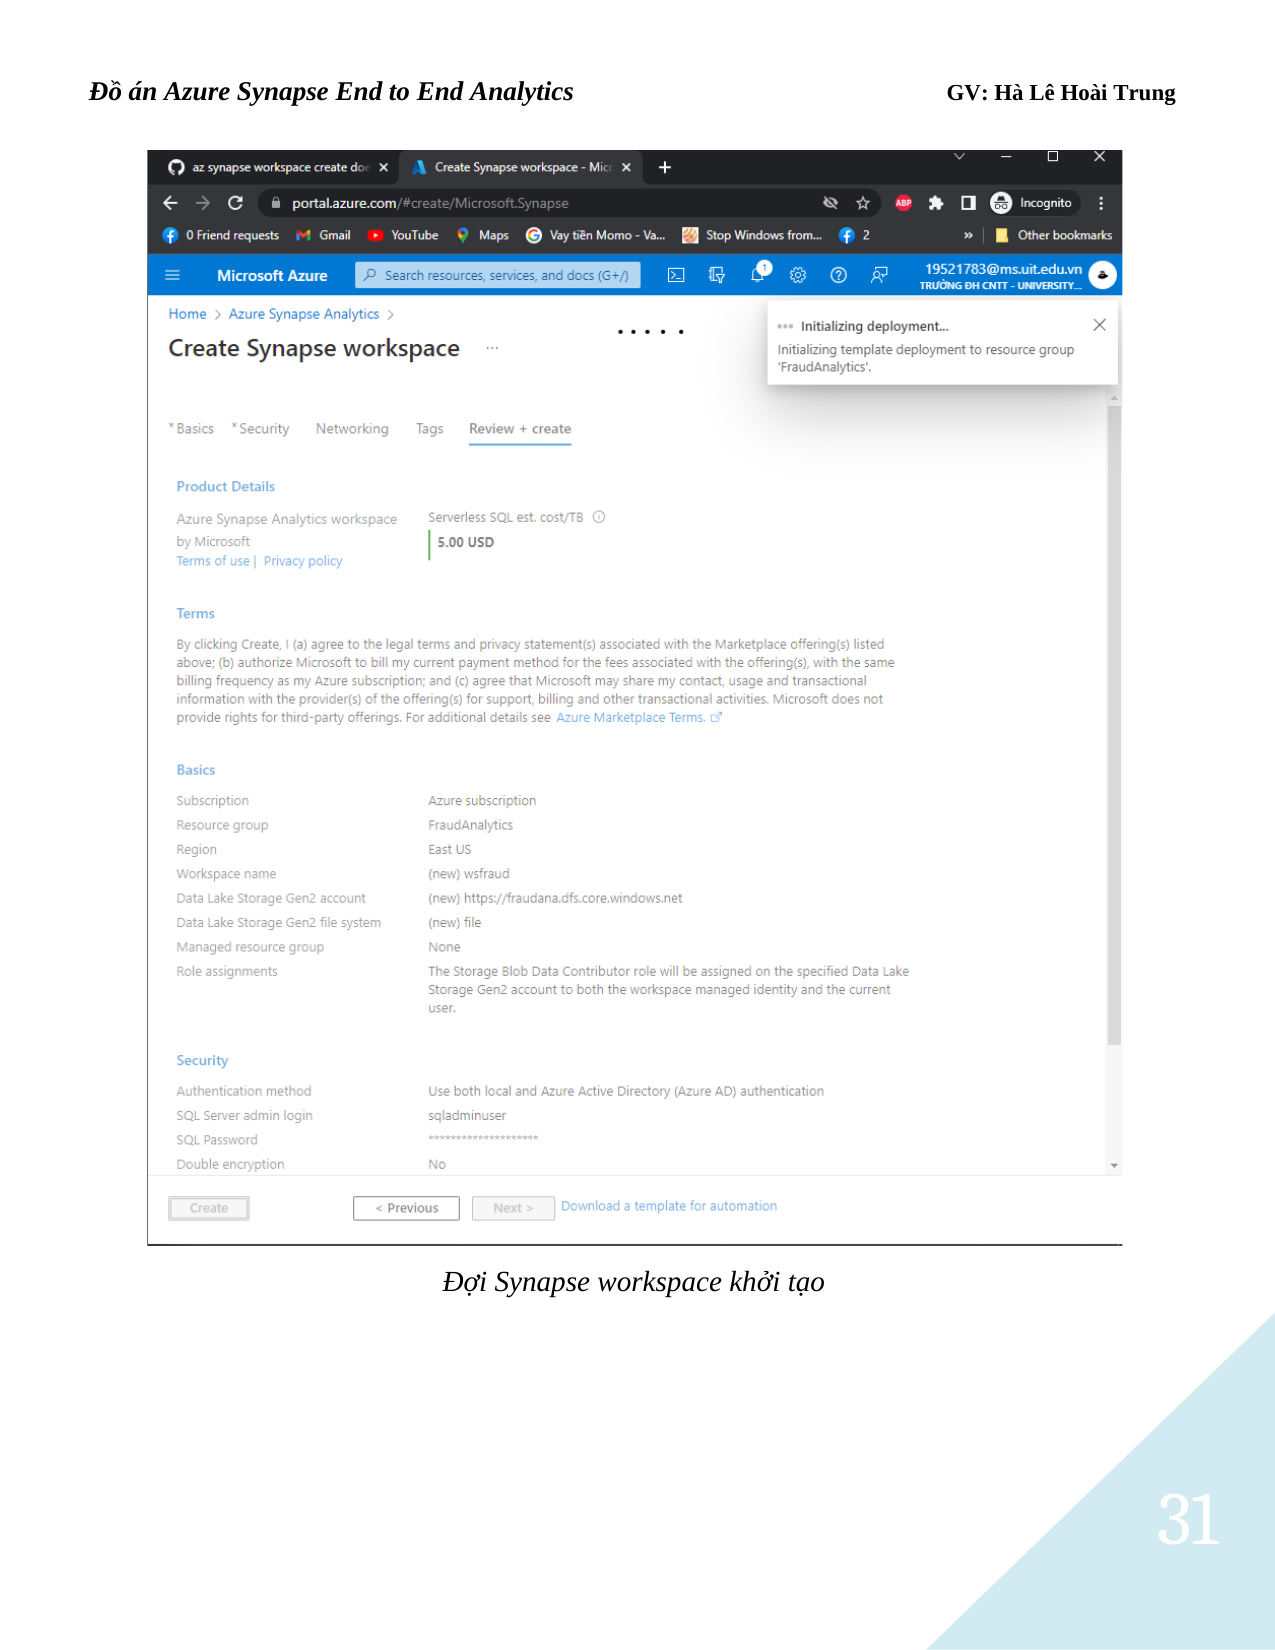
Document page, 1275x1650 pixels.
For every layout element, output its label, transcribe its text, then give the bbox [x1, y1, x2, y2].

picture [147, 150, 1123, 1246]
text Đợi Synapse workspace khởi tạo [89, 1264, 1181, 1298]
